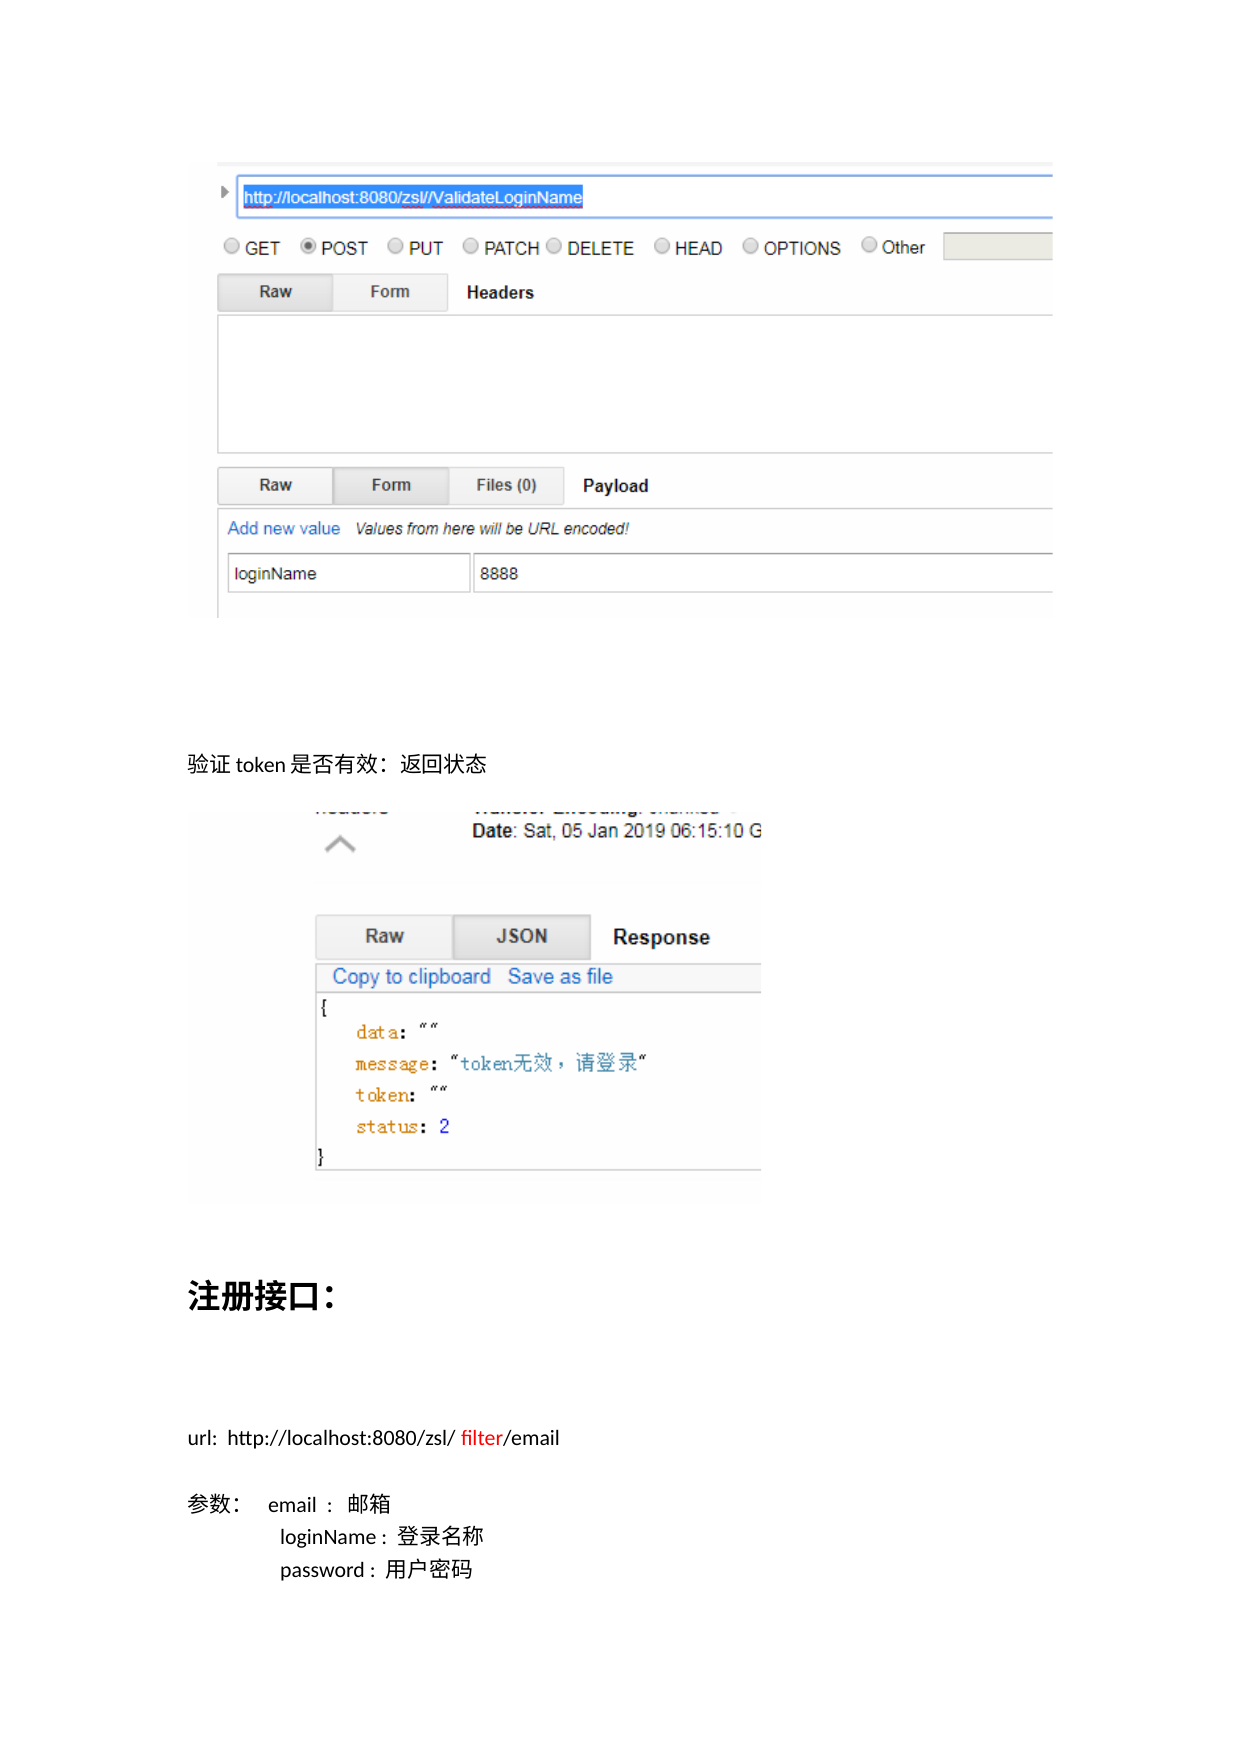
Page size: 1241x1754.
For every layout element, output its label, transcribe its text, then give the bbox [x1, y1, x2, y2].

text loginName : 登录名称 [187, 1519, 1053, 1551]
text url: http://localhost:8080/zsl/ filter/email [187, 1421, 1053, 1454]
text 验证token是否有效：返回状态 [187, 747, 1053, 779]
text password : 用户密码 [187, 1551, 1053, 1584]
picture [187, 812, 762, 1204]
text 参数： email : 邮箱 [187, 1486, 1053, 1519]
picture [187, 162, 1053, 618]
subtitle 注册接口： [187, 1262, 1053, 1327]
